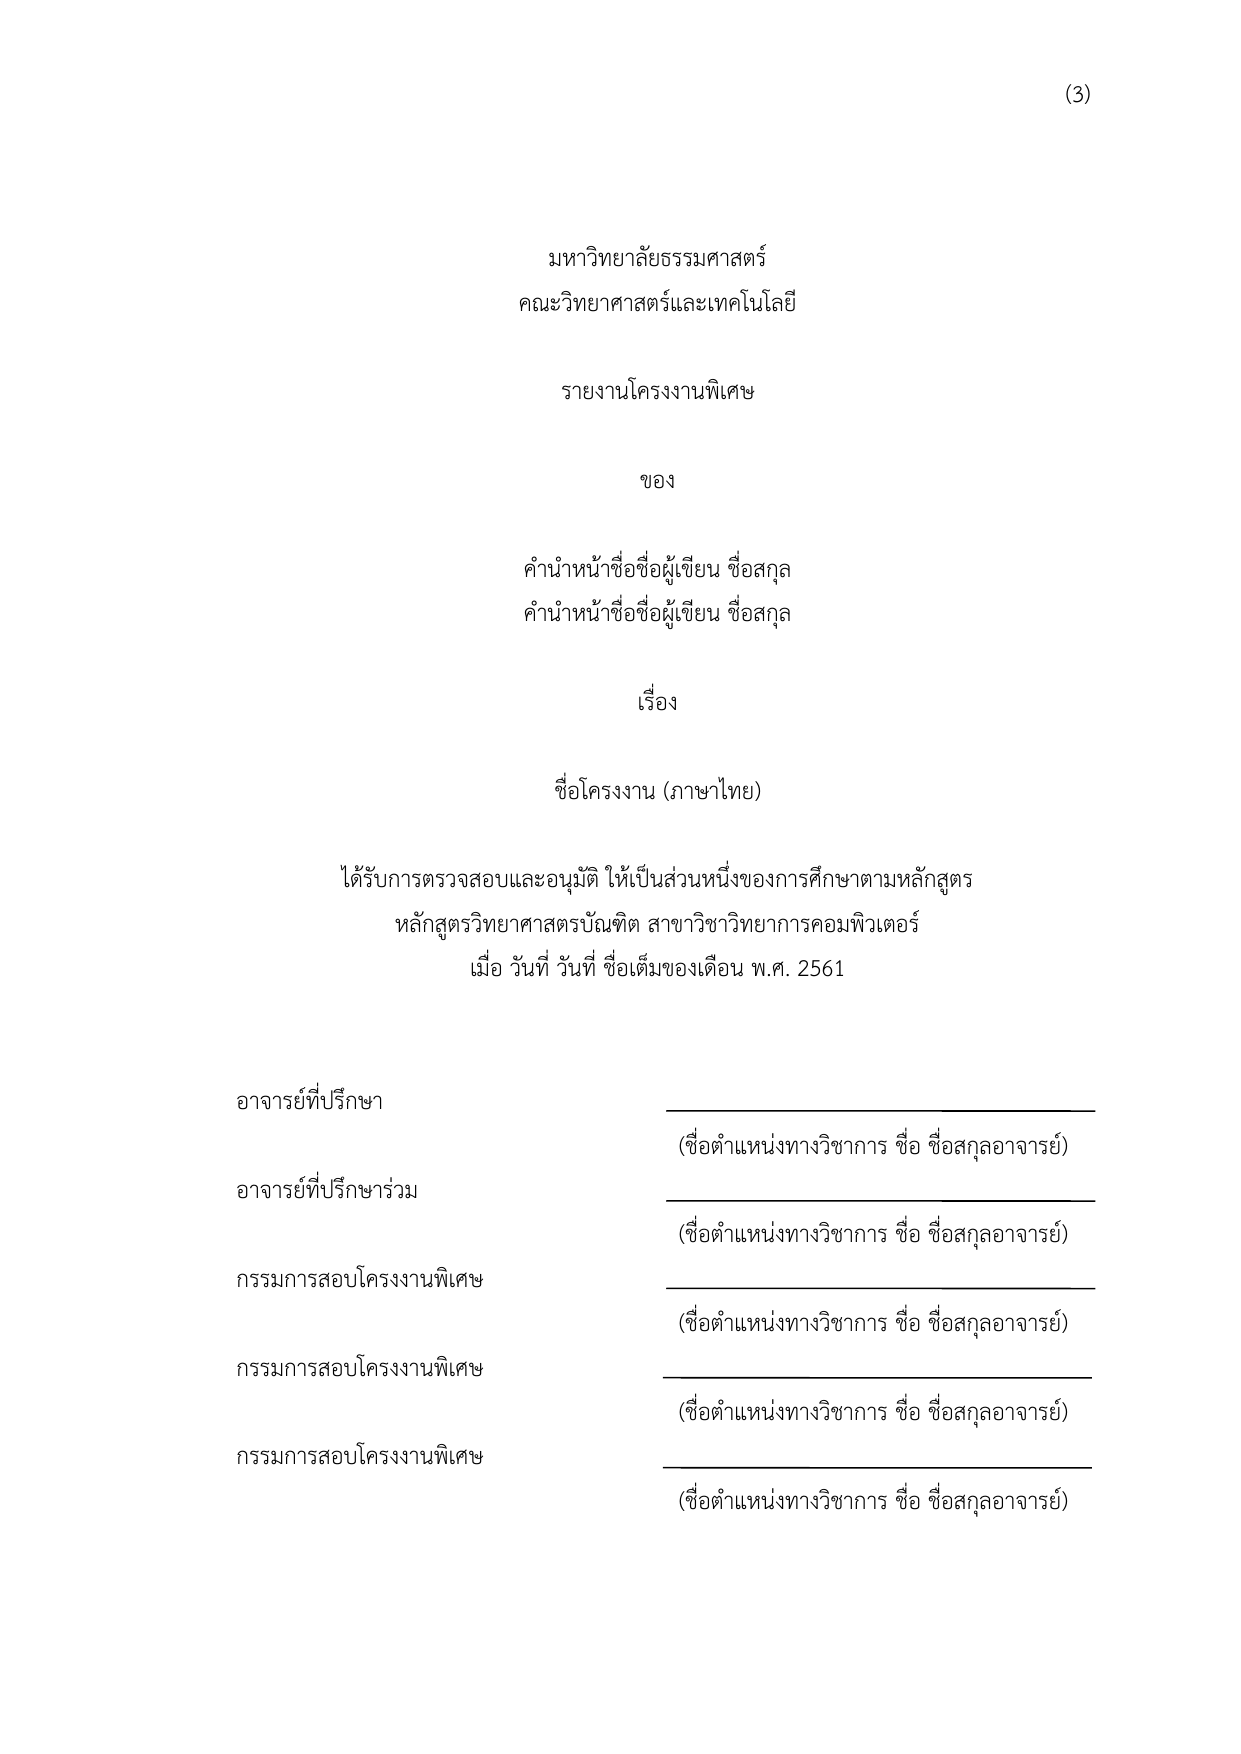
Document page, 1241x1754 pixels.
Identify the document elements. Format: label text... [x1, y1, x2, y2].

text หลักสูตรวิทยาศาสตรบัณฑิต สาขาวิชาวิทยาการคอมพิวเตอร์ เมื่อ วันที่ วันที่ ชื่อเต็มของเดือน พ.ศ. 2561 [225, 903, 1090, 992]
table_cell (ชื่อตำแหน่งทางวิชาการ ชื่อ ชื่อสกุลอาจารย์) [656, 1347, 1090, 1436]
text ชื่อโครงงาน (ภาษาไทย) [225, 770, 1090, 814]
table_header (ชื่อตำแหน่งทางวิชาการ ชื่อ ชื่อสกุลอาจารย์) [656, 1081, 1090, 1169]
table_cell กรรมการสอบโครงงานพิเศษ [225, 1436, 656, 1524]
text เรื่อง [225, 681, 1090, 726]
table_cell (ชื่อตำแหน่งทางวิชาการ ชื่อ ชื่อสกุลอาจารย์) [656, 1436, 1090, 1524]
text คำนำหน้าชื่อชื่อผู้เขียน ชื่อสกุล [225, 592, 1090, 637]
text ของ [225, 459, 1090, 504]
text คำนำหน้าชื่อชื่อผู้เขียน ชื่อสกุล [225, 548, 1090, 592]
table_cell (ชื่อตำแหน่งทางวิชาการ ชื่อ ชื่อสกุลอาจารย์) [656, 1169, 1090, 1258]
text คณะวิทยาศาสตร์และเทคโนโลยี [225, 282, 1090, 326]
table_cell อาจารย์ที่ปรึกษาร่วม [225, 1169, 656, 1258]
table_cell กรรมการสอบโครงงานพิเศษ [225, 1258, 656, 1347]
text รายงานโครงงานพิเศษ [225, 371, 1090, 415]
text ได้รับการตรวจสอบและอนุมัติ ให้เป็นส่วนหนึ่งของการศึกษาตามหลักสูตร [225, 859, 1090, 903]
table_header อาจารย์ที่ปรึกษา [225, 1081, 656, 1169]
text มหาวิทยาลัยธรรมศาสตร์ [225, 237, 1090, 282]
table_cell กรรมการสอบโครงงานพิเศษ [225, 1347, 656, 1436]
table_cell (ชื่อตำแหน่งทางวิชาการ ชื่อ ชื่อสกุลอาจารย์) [656, 1258, 1090, 1347]
